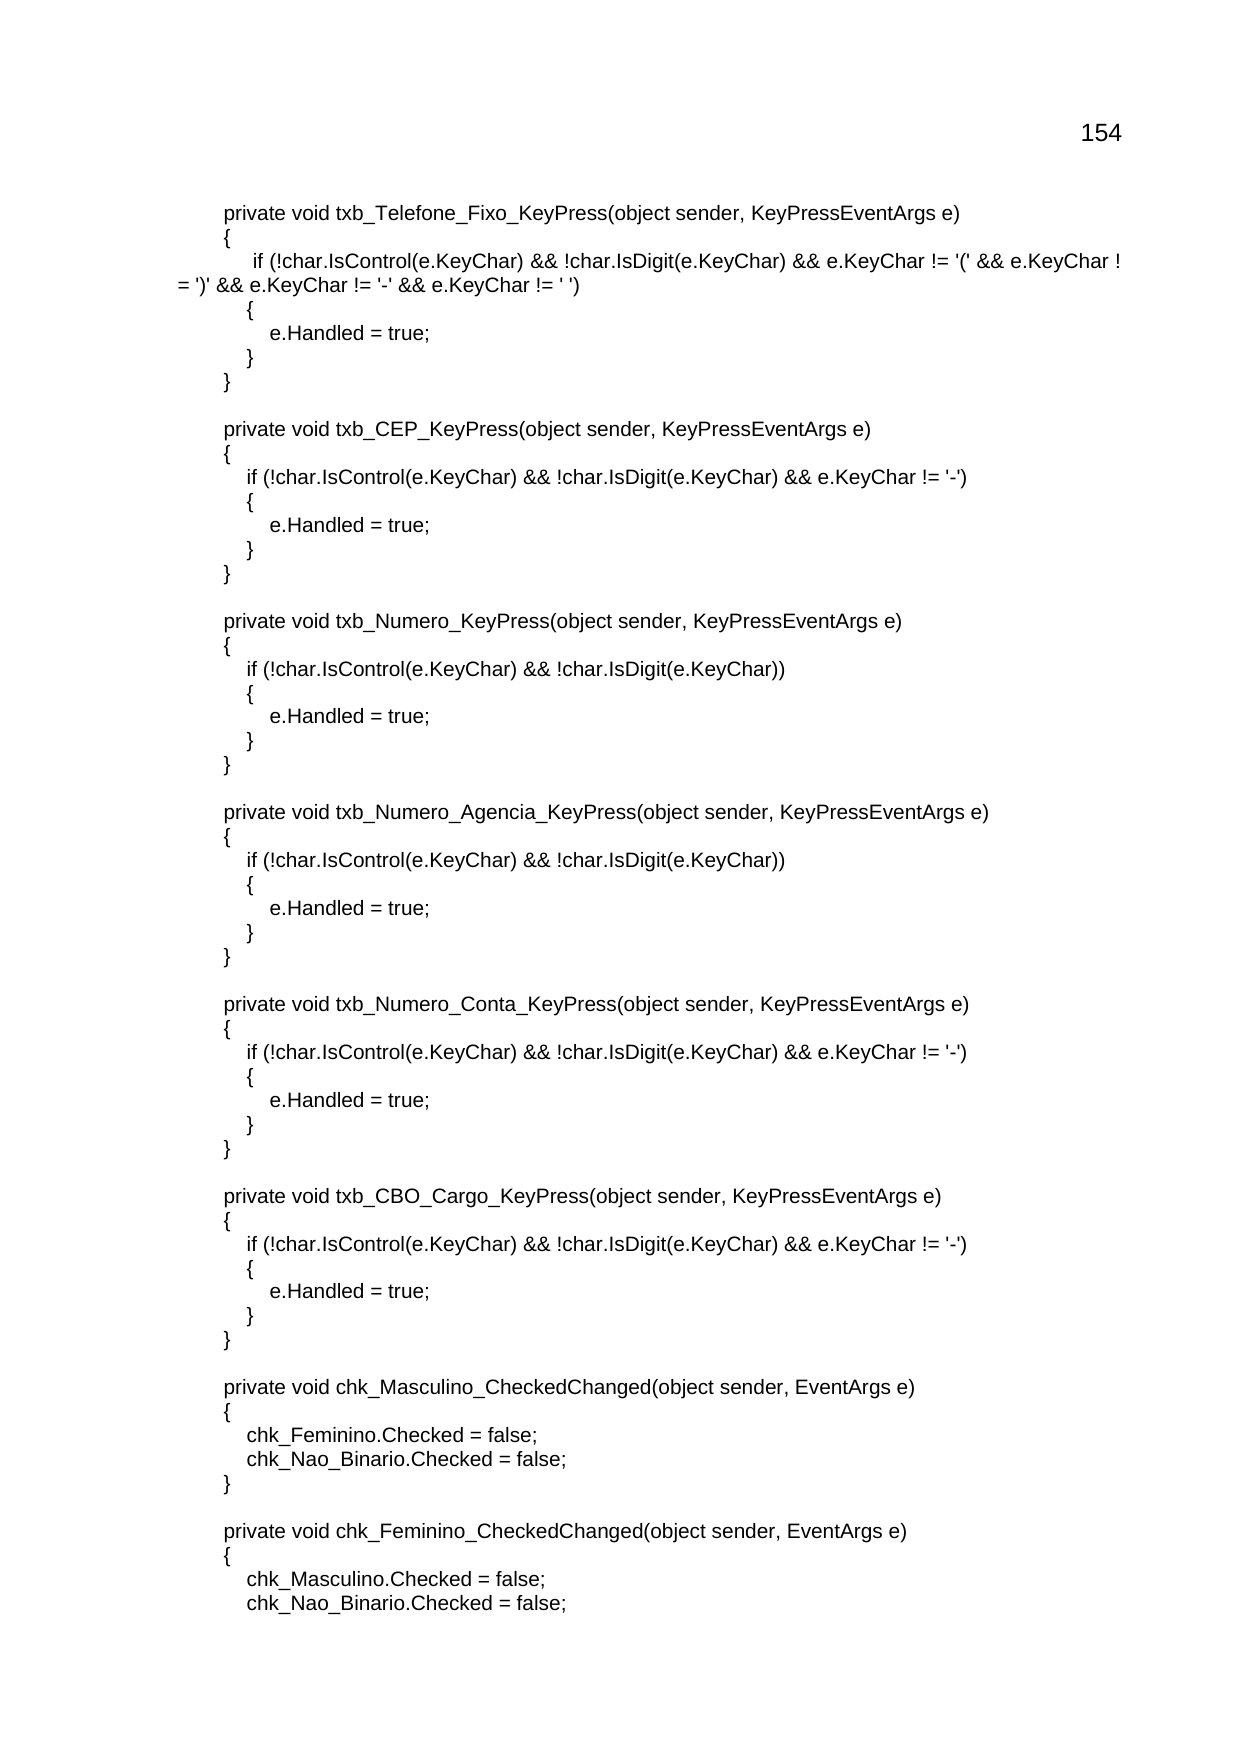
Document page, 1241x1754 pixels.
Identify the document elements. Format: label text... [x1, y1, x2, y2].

text private void txb_Numero_KeyPress(object sender, KeyPressEventArgs e) [177, 608, 1122, 632]
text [177, 249, 1122, 297]
text e.Handled = true; [177, 1279, 1122, 1303]
text } [177, 1327, 1122, 1351]
text if (!char.IsControl(e.KeyChar) && !char.IsDigit(e.KeyChar) && e.KeyChar != '-') [177, 1040, 1122, 1064]
text chk_Masculino.Checked = false; [177, 1567, 1122, 1591]
text { [177, 1064, 1122, 1088]
text chk_Nao_Binario.Checked = false; [177, 1447, 1122, 1471]
text } [177, 537, 1122, 561]
text { [177, 1207, 1122, 1231]
text private void txb_CEP_KeyPress(object sender, KeyPressEventArgs e) [177, 417, 1122, 441]
text if (!char.IsControl(e.KeyChar) && !char.IsDigit(e.KeyChar)) [177, 656, 1122, 680]
text e.Handled = true; [177, 896, 1122, 920]
text private void txb_Telefone_Fixo_KeyPress(object sender, KeyPressEventArgs e) [177, 201, 1122, 225]
text } [177, 752, 1122, 776]
text if (!char.IsControl(e.KeyChar) && !char.IsDigit(e.KeyChar) && e.KeyChar != '-') [177, 1231, 1122, 1255]
text { [177, 1016, 1122, 1040]
text { [177, 225, 1122, 249]
text e.Handled = true; [177, 1088, 1122, 1112]
text private void txb_CBO_Cargo_KeyPress(object sender, KeyPressEventArgs e) [177, 1183, 1122, 1207]
text } [177, 944, 1122, 968]
text } [177, 561, 1122, 584]
text private void txb_Numero_Conta_KeyPress(object sender, KeyPressEventArgs e) [177, 992, 1122, 1016]
text chk_Nao_Binario.Checked = false; [177, 1591, 1122, 1615]
text if (!char.IsControl(e.KeyChar) && !char.IsDigit(e.KeyChar)) [177, 848, 1122, 872]
text } [177, 1303, 1122, 1327]
text { [177, 632, 1122, 656]
text e.Handled = true; [177, 513, 1122, 537]
text chk_Feminino.Checked = false; [177, 1423, 1122, 1447]
text { [177, 680, 1122, 704]
text { [177, 489, 1122, 513]
text { [177, 1399, 1122, 1423]
text } [177, 728, 1122, 752]
text private void chk_Masculino_CheckedChanged(object sender, EventArgs e) [177, 1375, 1122, 1399]
text } [177, 1112, 1122, 1136]
text } [177, 345, 1122, 369]
text { [177, 824, 1122, 848]
text { [177, 441, 1122, 465]
text { [177, 1543, 1122, 1567]
text e.Handled = true; [177, 704, 1122, 728]
text } [177, 1471, 1122, 1495]
text { [177, 297, 1122, 321]
text if (!char.IsControl(e.KeyChar) && !char.IsDigit(e.KeyChar) && e.KeyChar != '-') [177, 465, 1122, 489]
text } [177, 369, 1122, 393]
text e.Handled = true; [177, 321, 1122, 345]
text { [177, 1255, 1122, 1279]
text private void txb_Numero_Agencia_KeyPress(object sender, KeyPressEventArgs e) [177, 800, 1122, 824]
text } [177, 1136, 1122, 1159]
text } [177, 920, 1122, 944]
text private void chk_Feminino_CheckedChanged(object sender, EventArgs e) [177, 1519, 1122, 1543]
text { [177, 872, 1122, 896]
